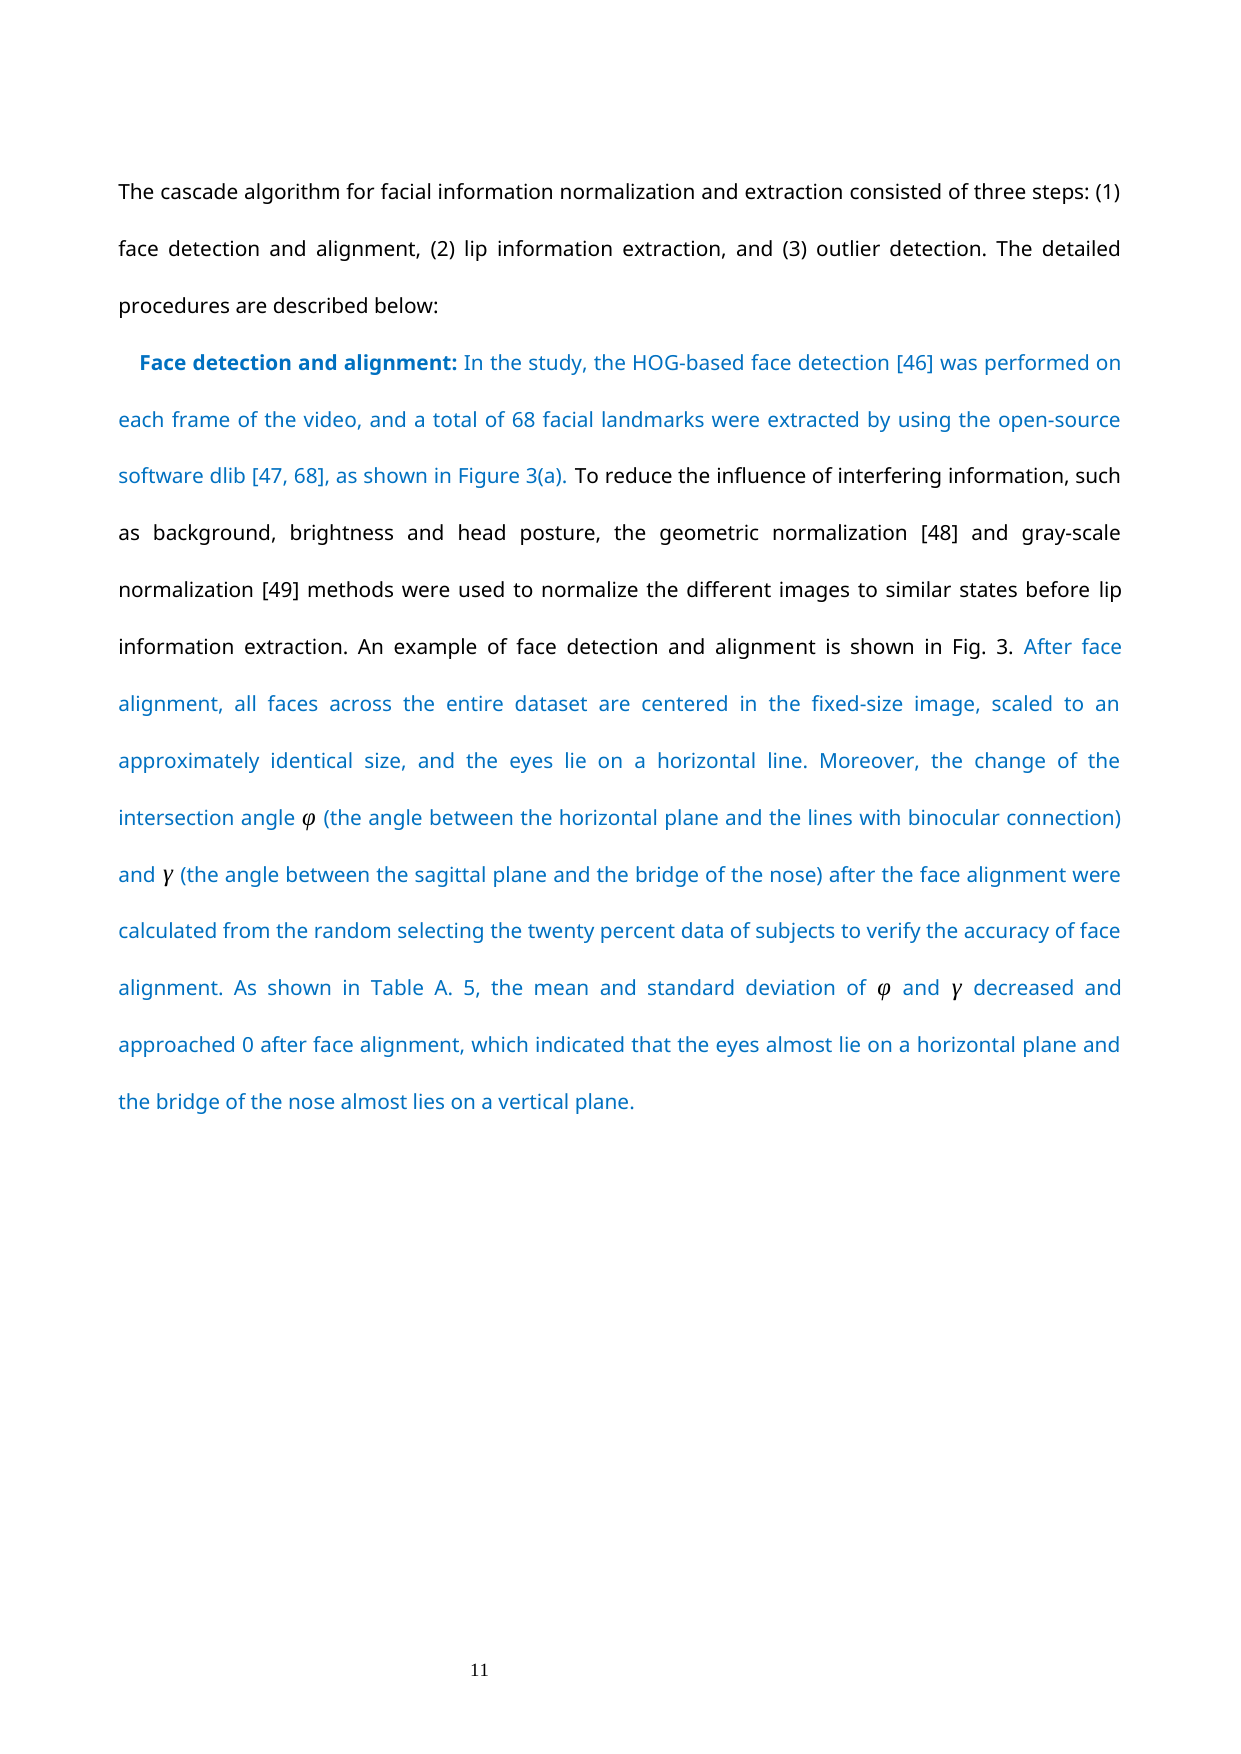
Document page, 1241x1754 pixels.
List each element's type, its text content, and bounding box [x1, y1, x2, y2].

text Face detection and alignment: In the study, the HOG-based face detection [46] was performed on each frame of the video, and a total of 68 facial landmarks were extracted by using the open-source software dlib [47, 68], as shown in Figure 3(a). To reduce the influence of interfering information, such as background, brightness and head posture, the geometric normalization [48] and gray-scale normalization [49] methods were used to normalize the different images to similar states before lip information extraction. An example of face detection and alignment is shown in Fig. 3. After face alignment, all faces across the entire dataset are centered in the fixed-size image, scaled to an approximately identical size, and the eyes lie on a horizontal line. Moreover, the change of the intersection angle (the angle between the horizontal plane and the lines with binocular connection) and (the angle between the sagittal plane and the bridge of the nose) after the face alignment were calculated from the random selecting the twenty percent data of subjects to verify the accuracy of face alignment. As shown in Table A. 5, the mean and standard deviation of and decreased and approached 0 after face alignment, which indicated that the eyes almost lie on a horizontal plane and the bridge of the nose almost lies on a vertical plane. [118, 348, 1122, 1116]
text The cascade algorithm for facial information normalization and extraction consisted of three steps: (1) face detection and alignment, (2) lip information extraction, and (3) outlier detection. The detailed procedures are described below: [118, 177, 1122, 319]
